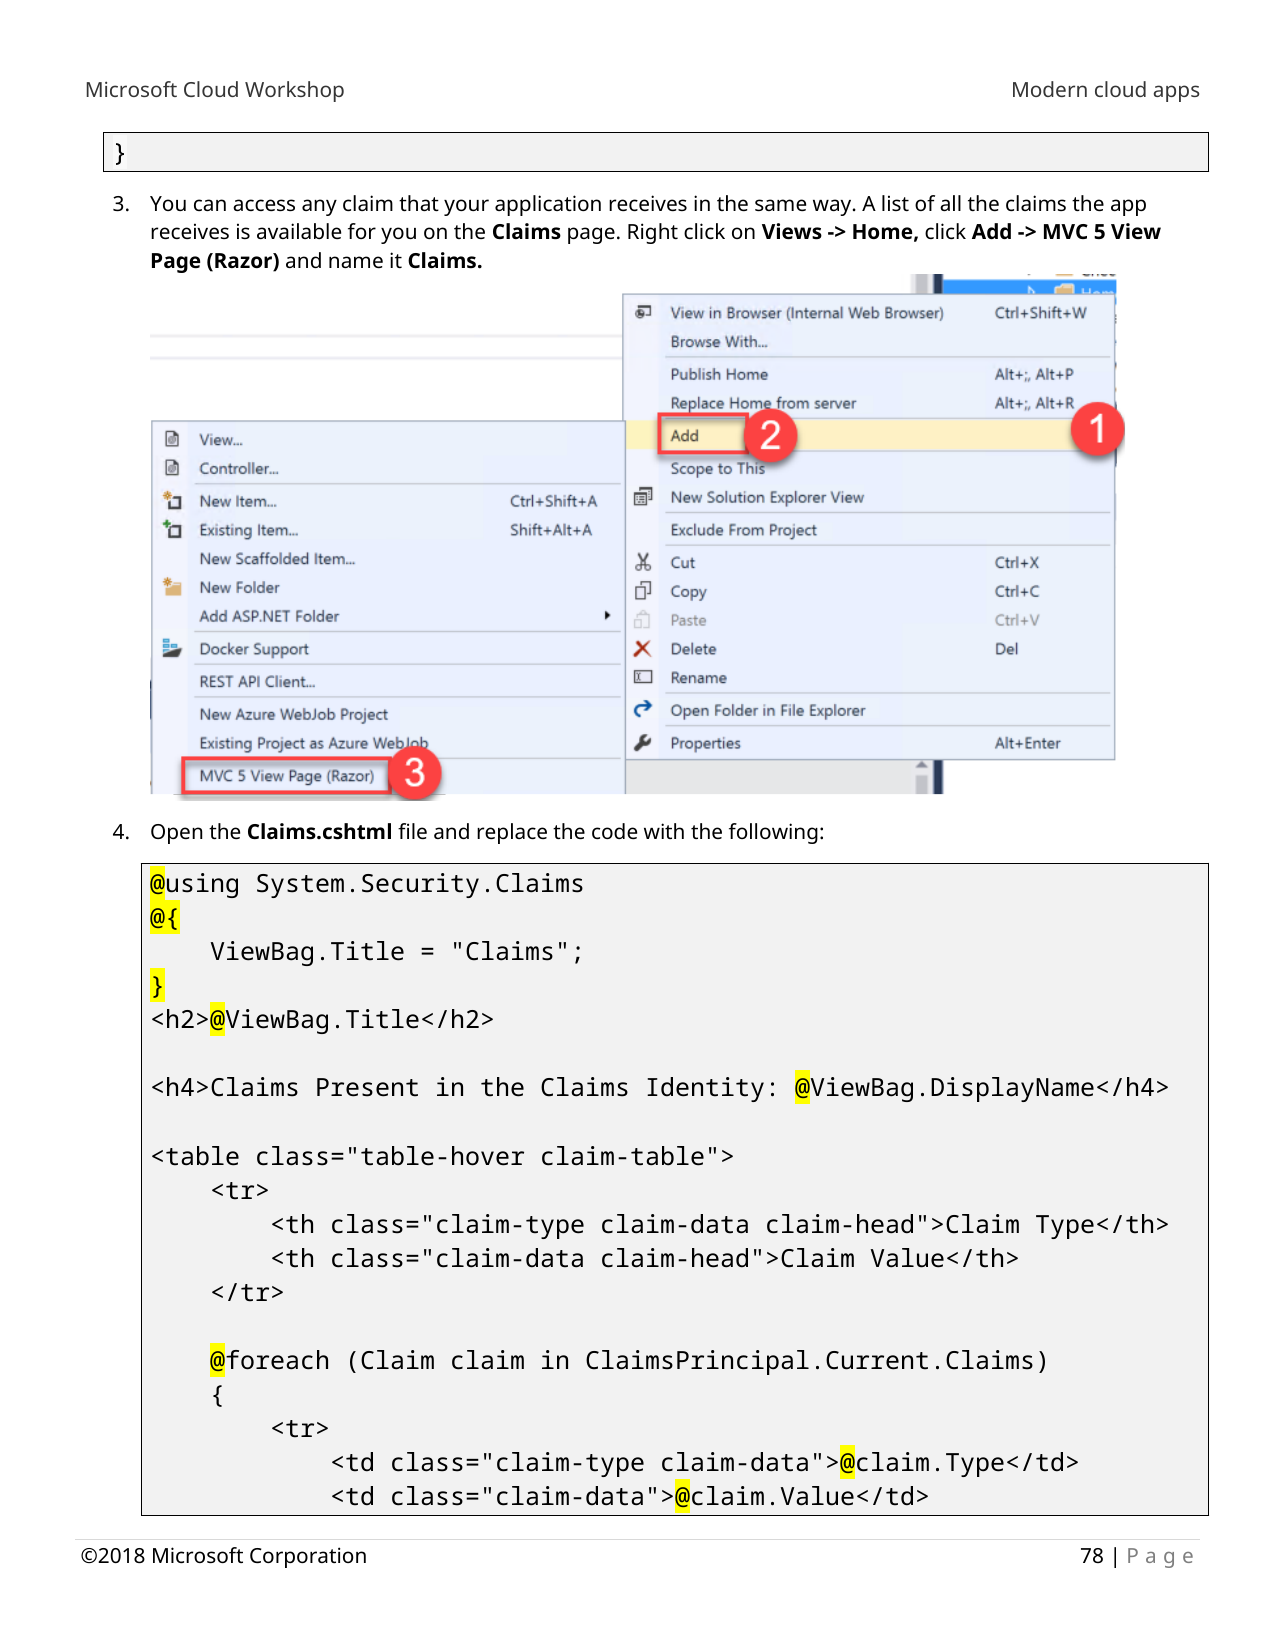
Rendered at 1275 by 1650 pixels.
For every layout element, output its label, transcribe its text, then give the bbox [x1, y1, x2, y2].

text <tr> [142, 1169, 1208, 1203]
text @foreach (Claim claim in ClaimsPrincipal.Current.Claims) [142, 1339, 1208, 1373]
text <th class="claim-data claim-head">Claim Value</th> [142, 1237, 1208, 1271]
text <table class="table-hover claim-table"> [142, 1135, 1208, 1169]
text <th class="claim-type claim-data claim-head">Claim Type</th> [142, 1203, 1208, 1237]
text <td class="claim-data">@claim.Value</td> [142, 1476, 1208, 1515]
list Open the Claims.cshtml file and replace the code with the following: [112, 817, 1200, 846]
text <td class="claim-type claim-data">@claim.Type</td> [142, 1442, 1208, 1476]
text <h4>Claims Present in the Claims Identity: @ViewBag.DisplayName</h4> [142, 1067, 1208, 1101]
picture [150, 274, 1125, 801]
text { [142, 1373, 1208, 1408]
text } [142, 965, 1208, 999]
text <h2>@ViewBag.Title</h2> [142, 999, 1208, 1033]
text ViewBag.Title = "Claims"; [142, 931, 1208, 965]
text @{ [165, 897, 1208, 931]
text <tr> [142, 1408, 1208, 1442]
text } [104, 133, 1208, 171]
text </tr> [142, 1271, 1208, 1305]
text @using System.Security.Claims [142, 864, 1208, 897]
